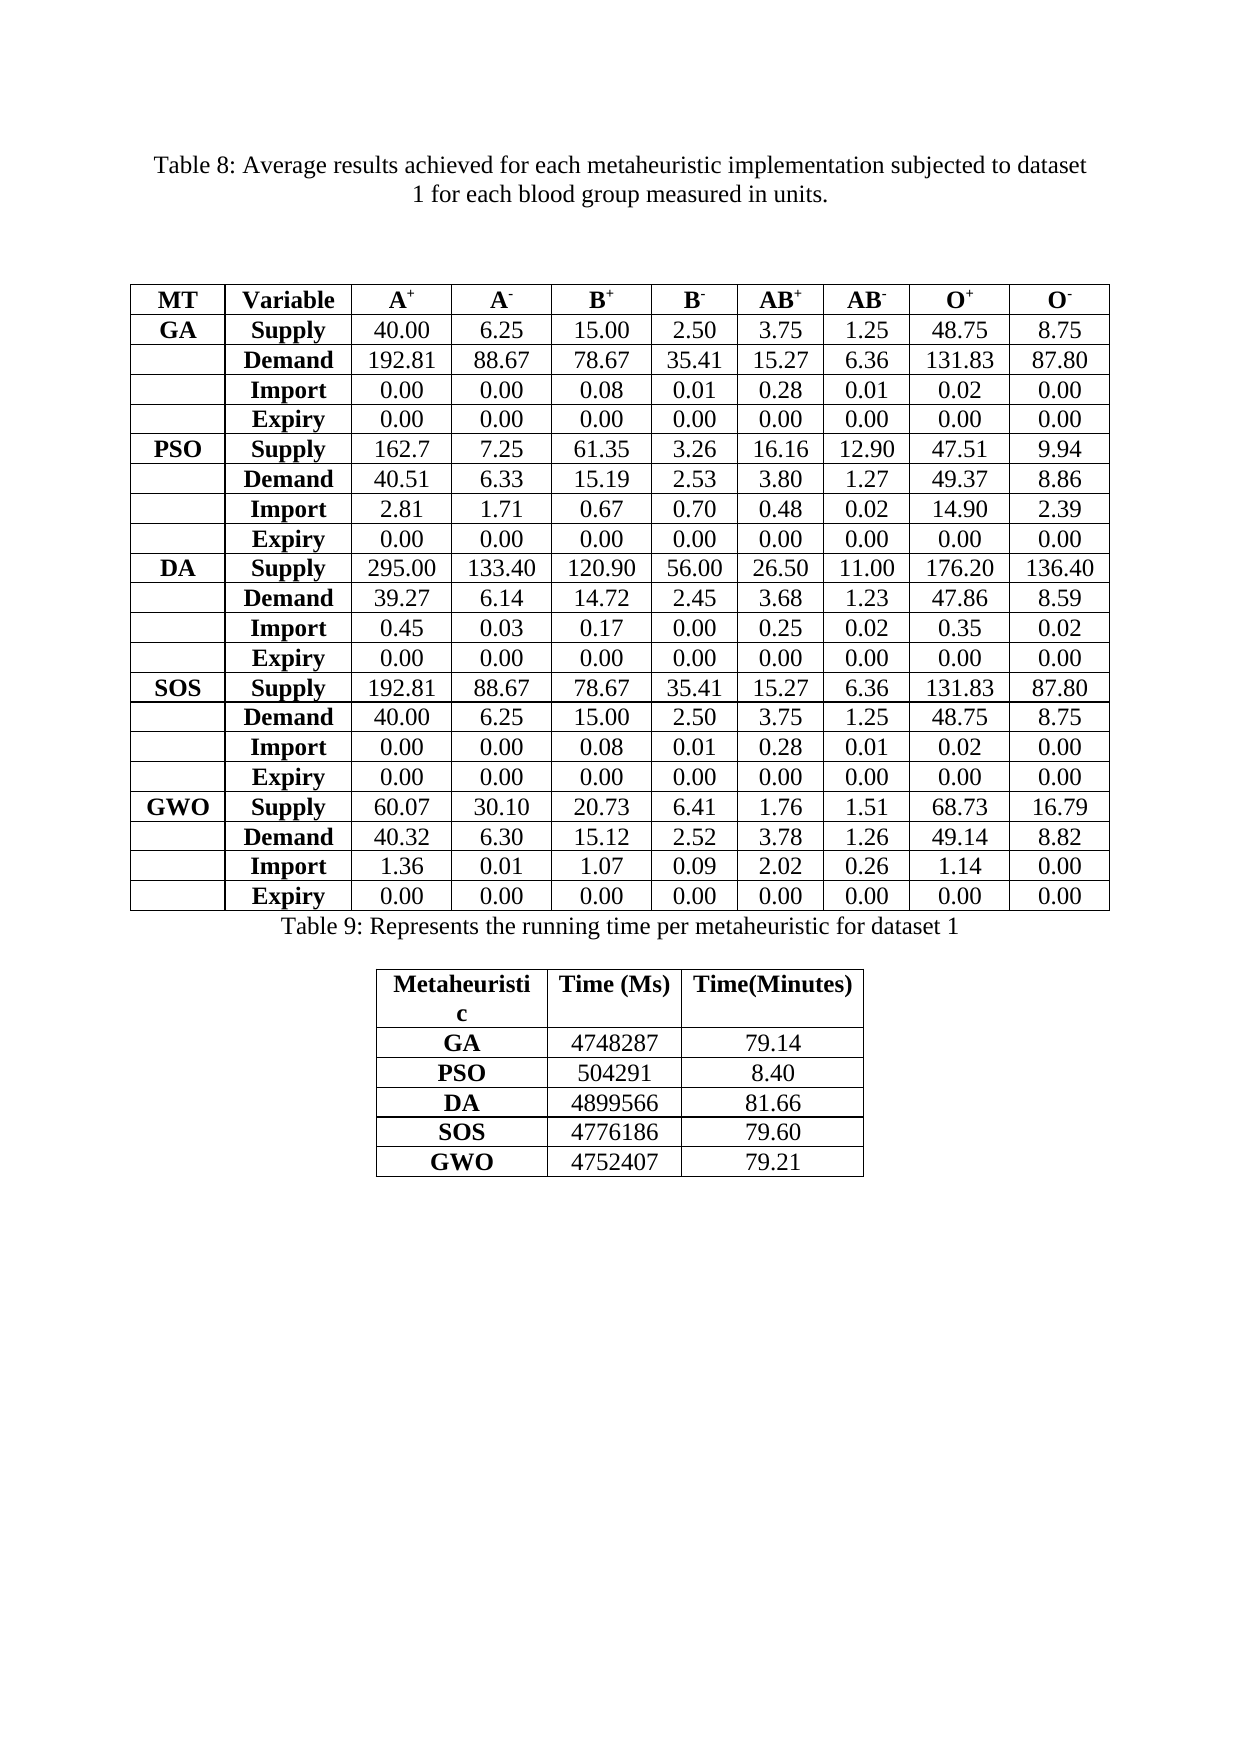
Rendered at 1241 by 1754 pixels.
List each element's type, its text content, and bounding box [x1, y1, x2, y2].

table_cell 131.83 [910, 673, 1009, 701]
table_cell 0.02 [1010, 613, 1109, 642]
table_cell 3.75 [738, 703, 823, 731]
table_cell 40.51 [352, 464, 451, 493]
table_cell 6.36 [824, 345, 909, 374]
table_cell [131, 524, 224, 552]
table_cell 0.01 [824, 732, 909, 761]
table_cell Supply [226, 673, 351, 701]
table_cell 20.73 [552, 792, 651, 821]
table_cell 4899566 [548, 1088, 681, 1116]
table_cell 0.28 [738, 732, 823, 761]
table_cell 2.39 [1010, 494, 1109, 523]
table_cell 0.00 [352, 762, 451, 791]
table_cell 0.00 [452, 732, 551, 761]
table_cell 78.67 [552, 673, 651, 701]
table_cell 0.00 [552, 524, 651, 552]
table_cell 192.81 [352, 345, 451, 374]
table_header Metaheuristic [377, 970, 547, 1027]
table_cell 0.01 [452, 851, 551, 880]
table_cell Import [226, 732, 351, 761]
table_header AB+ [738, 285, 823, 314]
table_cell [131, 375, 224, 403]
table_header O- [1010, 285, 1109, 314]
table_cell 35.41 [652, 345, 737, 374]
table_cell 0.08 [552, 375, 651, 403]
table_cell 0.26 [824, 851, 909, 880]
table_cell 0.00 [652, 405, 737, 433]
table_cell 3.75 [738, 315, 823, 344]
table_cell 0.00 [352, 732, 451, 761]
table_cell 192.81 [352, 673, 451, 701]
table_cell 0.00 [352, 405, 451, 433]
table_cell 8.75 [1010, 703, 1109, 731]
table_cell 6.25 [452, 315, 551, 344]
table_cell 0.00 [452, 524, 551, 552]
table_cell 2.81 [352, 494, 451, 523]
table_cell 0.45 [352, 613, 451, 642]
table_cell 6.25 [452, 703, 551, 731]
table_cell 0.00 [910, 643, 1009, 672]
table_header Variable [226, 285, 351, 314]
table_cell Expiry [226, 643, 351, 672]
table_cell GA [131, 315, 224, 344]
table_cell 16.79 [1010, 792, 1109, 821]
table_cell 15.27 [738, 345, 823, 374]
table_cell 0.00 [910, 524, 1009, 552]
table_cell DA [377, 1088, 547, 1116]
table_header AB- [824, 285, 909, 314]
table_cell 0.00 [452, 762, 551, 791]
table_cell 0.00 [910, 762, 1009, 791]
table_cell 0.70 [652, 494, 737, 523]
table_cell 14.72 [552, 583, 651, 612]
table_cell 30.10 [452, 792, 551, 821]
table_cell 47.51 [910, 434, 1009, 463]
table_cell 0.00 [552, 643, 651, 672]
table_cell [131, 822, 224, 850]
table_cell 0.00 [824, 643, 909, 672]
table_cell 40.32 [352, 822, 451, 850]
table_cell 0.00 [824, 405, 909, 433]
table_cell 176.20 [910, 554, 1009, 582]
table_cell 7.25 [452, 434, 551, 463]
table_header O+ [910, 285, 1009, 314]
table_cell 0.00 [552, 762, 651, 791]
table_cell 68.73 [910, 792, 1009, 821]
table_cell PSO [131, 434, 224, 463]
table_cell Expiry [226, 405, 351, 433]
table_cell 8.40 [682, 1058, 863, 1087]
table_cell 0.00 [1010, 762, 1109, 791]
table_cell Expiry [226, 762, 351, 791]
table_cell 8.82 [1010, 822, 1109, 850]
table_cell 1.71 [452, 494, 551, 523]
table_cell 0.00 [1010, 405, 1109, 433]
table_cell 0.48 [738, 494, 823, 523]
table_cell 0.00 [1010, 881, 1109, 910]
table_cell 0.00 [452, 375, 551, 403]
table_header A- [452, 285, 551, 314]
table_cell PSO [377, 1058, 547, 1087]
table_cell [131, 405, 224, 433]
table_cell 8.86 [1010, 464, 1109, 493]
table_cell 87.80 [1010, 673, 1109, 701]
table_cell 0.02 [824, 613, 909, 642]
table_cell 0.28 [738, 375, 823, 403]
table_cell Import [226, 613, 351, 642]
table_cell 47.86 [910, 583, 1009, 612]
table_cell [131, 583, 224, 612]
table_cell 15.27 [738, 673, 823, 701]
table_cell 0.03 [452, 613, 551, 642]
table_cell [131, 732, 224, 761]
table_cell 1.27 [824, 464, 909, 493]
table_cell 4748287 [548, 1028, 681, 1057]
table_cell 8.59 [1010, 583, 1109, 612]
table_cell 2.45 [652, 583, 737, 612]
table_cell 1.14 [910, 851, 1009, 880]
table_cell 0.00 [452, 405, 551, 433]
table_cell 133.40 [452, 554, 551, 582]
table_cell 0.00 [738, 643, 823, 672]
table_cell 48.75 [910, 315, 1009, 344]
table_cell DA [131, 554, 224, 582]
table_cell 79.21 [682, 1147, 863, 1176]
table_cell 0.17 [552, 613, 651, 642]
table_cell 0.00 [1010, 851, 1109, 880]
table_cell 0.25 [738, 613, 823, 642]
table_cell 0.00 [352, 643, 451, 672]
table_cell 15.12 [552, 822, 651, 850]
table_cell 14.90 [910, 494, 1009, 523]
table_cell 0.01 [652, 732, 737, 761]
table_cell 2.50 [652, 315, 737, 344]
table_cell 35.41 [652, 673, 737, 701]
table_cell 6.36 [824, 673, 909, 701]
table_cell [131, 613, 224, 642]
table_cell Import [226, 375, 351, 403]
table_cell 2.53 [652, 464, 737, 493]
table_cell 1.51 [824, 792, 909, 821]
table_cell 0.00 [652, 613, 737, 642]
table_cell 0.00 [738, 524, 823, 552]
table_cell Supply [226, 315, 351, 344]
table_cell 1.76 [738, 792, 823, 821]
table_cell Demand [226, 464, 351, 493]
table_cell 0.00 [652, 881, 737, 910]
table_cell 1.25 [824, 315, 909, 344]
table_cell [131, 703, 224, 731]
table_cell 4776186 [548, 1118, 681, 1146]
table_cell 1.23 [824, 583, 909, 612]
table_cell 131.83 [910, 345, 1009, 374]
table_cell GA [377, 1028, 547, 1057]
table_cell [131, 464, 224, 493]
table_cell Supply [226, 792, 351, 821]
table_cell 0.00 [1010, 375, 1109, 403]
table_cell 0.00 [910, 881, 1009, 910]
table_cell 79.14 [682, 1028, 863, 1057]
table_cell 0.00 [824, 881, 909, 910]
table_cell Demand [226, 822, 351, 850]
table_cell 26.50 [738, 554, 823, 582]
table_cell 39.27 [352, 583, 451, 612]
table_header Time (Ms) [548, 970, 681, 1027]
table_cell 2.02 [738, 851, 823, 880]
table_cell 0.00 [738, 762, 823, 791]
table_cell [131, 494, 224, 523]
table_cell 0.08 [552, 732, 651, 761]
table_cell 0.02 [910, 732, 1009, 761]
table_cell 16.16 [738, 434, 823, 463]
table_cell 1.26 [824, 822, 909, 850]
table_cell 0.00 [552, 405, 651, 433]
table_cell 78.67 [552, 345, 651, 374]
table_cell 136.40 [1010, 554, 1109, 582]
table_cell 0.02 [824, 494, 909, 523]
table_header MT [131, 285, 224, 314]
table_cell 504291 [548, 1058, 681, 1087]
table_cell 60.07 [352, 792, 451, 821]
table_cell Import [226, 851, 351, 880]
table_cell 48.75 [910, 703, 1009, 731]
table_cell 3.68 [738, 583, 823, 612]
table_cell 40.00 [352, 703, 451, 731]
table_cell 0.00 [738, 881, 823, 910]
table_cell Supply [226, 434, 351, 463]
table_cell 79.60 [682, 1118, 863, 1146]
table_cell Demand [226, 583, 351, 612]
table_cell 0.35 [910, 613, 1009, 642]
table_cell 12.90 [824, 434, 909, 463]
table_cell 1.07 [552, 851, 651, 880]
table_cell 0.01 [824, 375, 909, 403]
table_cell 0.00 [1010, 643, 1109, 672]
table_cell 4752407 [548, 1147, 681, 1176]
table_cell 0.00 [552, 881, 651, 910]
table_cell [131, 762, 224, 791]
table_cell 0.00 [1010, 732, 1109, 761]
table_cell 49.14 [910, 822, 1009, 850]
table_cell GWO [377, 1147, 547, 1176]
table_cell 0.67 [552, 494, 651, 523]
table_cell 15.00 [552, 703, 651, 731]
table_cell 0.00 [352, 375, 451, 403]
table_header Time(Minutes) [682, 970, 863, 1027]
table_cell 0.00 [352, 524, 451, 552]
table_cell 15.00 [552, 315, 651, 344]
table_cell Supply [226, 554, 351, 582]
table_cell Demand [226, 345, 351, 374]
table_cell 3.80 [738, 464, 823, 493]
table_cell Expiry [226, 524, 351, 552]
table_cell Demand [226, 703, 351, 731]
table_cell 81.66 [682, 1088, 863, 1116]
table_cell 1.36 [352, 851, 451, 880]
table_cell 3.26 [652, 434, 737, 463]
table_cell SOS [131, 673, 224, 701]
table_cell 0.00 [738, 405, 823, 433]
table_cell 0.00 [652, 643, 737, 672]
table_header B+ [552, 285, 651, 314]
table_cell [131, 643, 224, 672]
table_cell 0.00 [452, 643, 551, 672]
table_cell 0.00 [652, 524, 737, 552]
table_cell 0.00 [824, 762, 909, 791]
table_cell 49.37 [910, 464, 1009, 493]
table_cell 9.94 [1010, 434, 1109, 463]
table_cell 0.00 [452, 881, 551, 910]
table_cell 162.7 [352, 434, 451, 463]
table_header A+ [352, 285, 451, 314]
table_cell 61.35 [552, 434, 651, 463]
table_cell [131, 851, 224, 880]
table_cell 295.00 [352, 554, 451, 582]
table_cell Expiry [226, 881, 351, 910]
table_cell 0.00 [910, 405, 1009, 433]
table_cell 0.01 [652, 375, 737, 403]
table_cell 11.00 [824, 554, 909, 582]
table_cell Import [226, 494, 351, 523]
table_cell 56.00 [652, 554, 737, 582]
table_cell 88.67 [452, 345, 551, 374]
table_cell 1.25 [824, 703, 909, 731]
table_cell 40.00 [352, 315, 451, 344]
table_cell 3.78 [738, 822, 823, 850]
table_cell [131, 881, 224, 910]
table_cell 6.33 [452, 464, 551, 493]
table_cell 0.00 [824, 524, 909, 552]
text Table 9: Represents the running time per metaheuristic for dataset 1 [150, 911, 1090, 940]
table_cell 15.19 [552, 464, 651, 493]
table_cell GWO [131, 792, 224, 821]
text Table 8: Average results achieved for each metaheuristic implementation subjected to dataset 1 for each blood group measured in units. [150, 150, 1090, 207]
table_cell SOS [377, 1118, 547, 1146]
table_cell 88.67 [452, 673, 551, 701]
table_cell 0.00 [1010, 524, 1109, 552]
table_cell 120.90 [552, 554, 651, 582]
table_cell 2.52 [652, 822, 737, 850]
table_cell 87.80 [1010, 345, 1109, 374]
table_cell 0.00 [352, 881, 451, 910]
table_cell 6.14 [452, 583, 551, 612]
table_cell 8.75 [1010, 315, 1109, 344]
table_cell 0.02 [910, 375, 1009, 403]
table_cell 2.50 [652, 703, 737, 731]
table_cell 0.09 [652, 851, 737, 880]
table_cell 6.41 [652, 792, 737, 821]
table_cell [131, 345, 224, 374]
table_header B- [652, 285, 737, 314]
table_cell 0.00 [652, 762, 737, 791]
table_cell 6.30 [452, 822, 551, 850]
